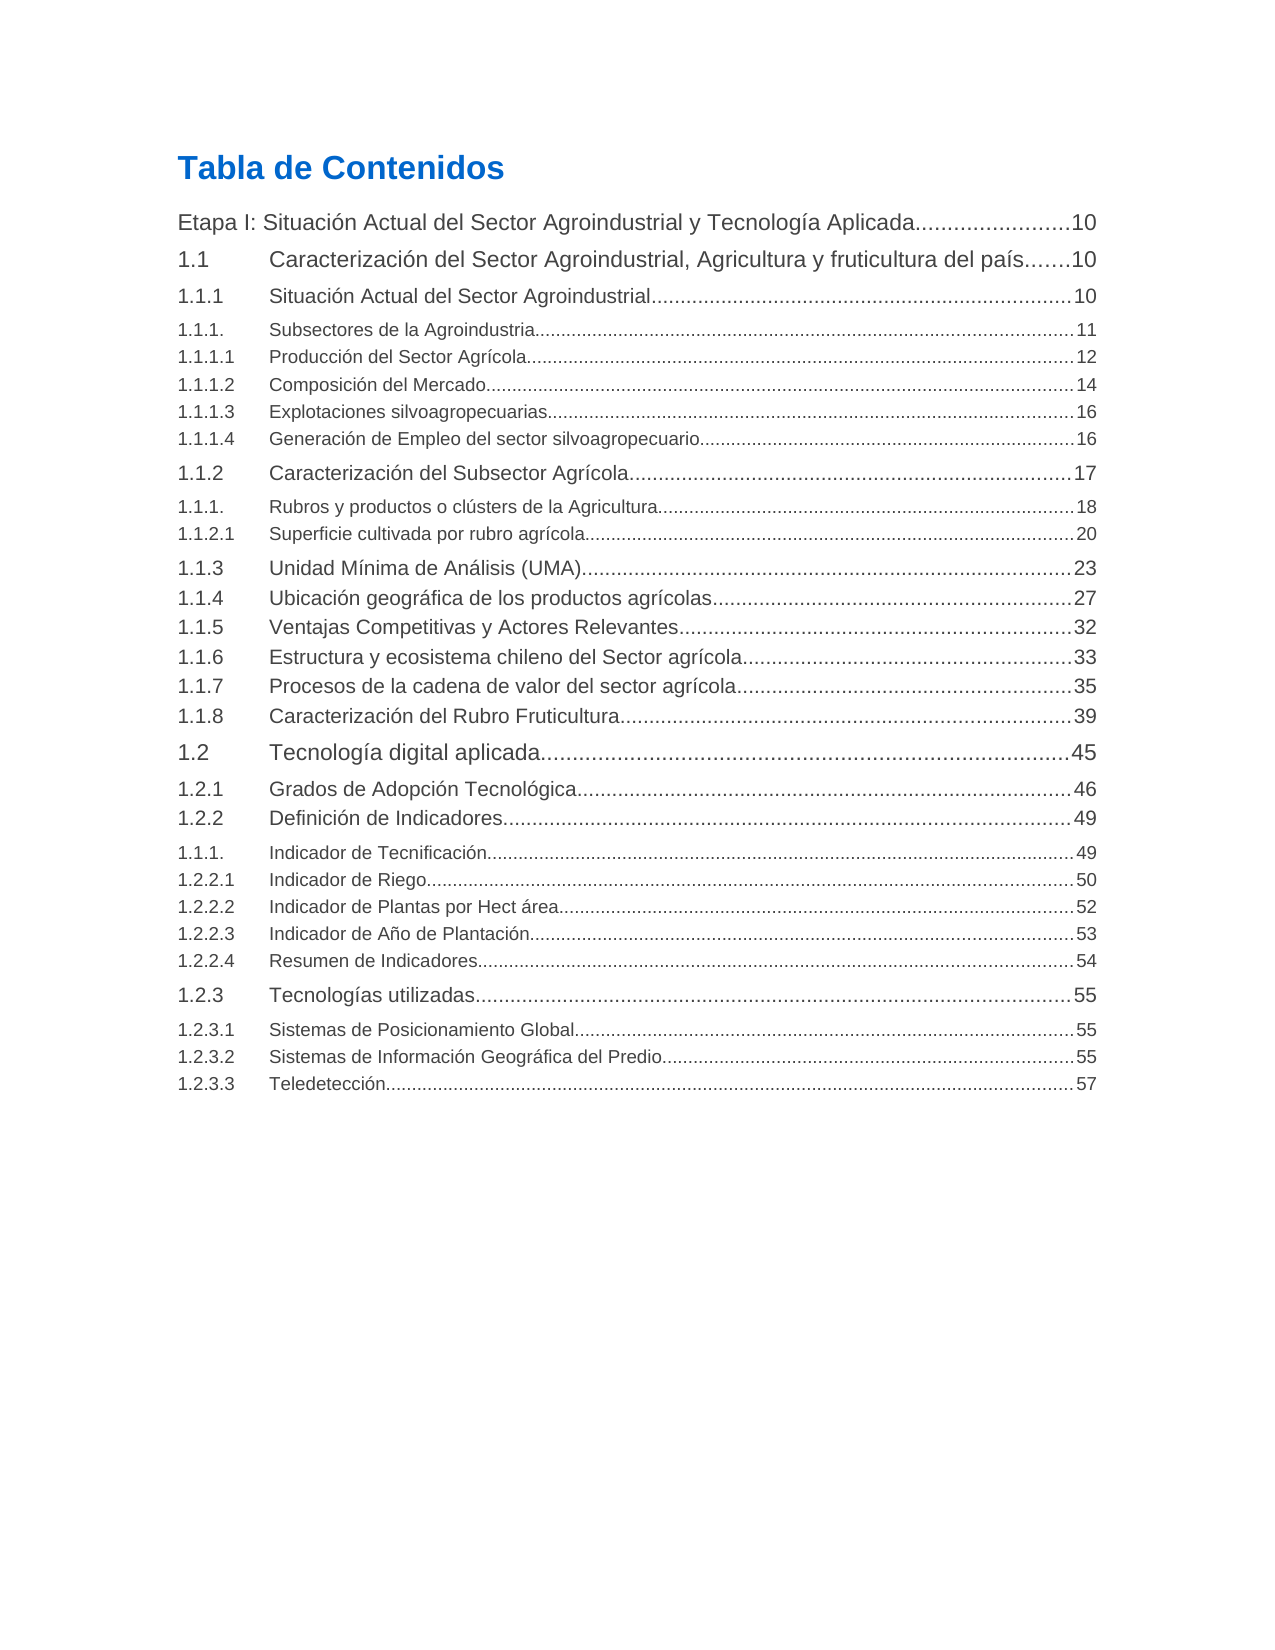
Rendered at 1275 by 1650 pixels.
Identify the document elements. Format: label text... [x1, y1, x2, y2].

text 1.1.6 Estructura y ecosistema chileno del Sector agrícola 33 [177, 644, 1098, 668]
text 1.2.2 Definición de Indicadores 49 [177, 806, 1098, 830]
text 1.1.1 Situación Actual del Sector Agroindustrial 10 [177, 284, 1098, 308]
subtitle Tabla de Contenidos [177, 148, 1098, 186]
text 1.2.3.2 Sistemas de Información Geográfica del Predio 55 [177, 1046, 1098, 1067]
text 1.1.7 Procesos de la cadena de valor del sector agrícola 35 [177, 674, 1098, 698]
text 1.1.4 Ubicación geográfica de los productos agrícolas 27 [177, 586, 1098, 609]
text 1.2.3.3 Teledetección 57 [177, 1073, 1098, 1094]
text 1.1.1. Indicador de Tecnificación 49 [177, 842, 1098, 863]
text 1.1.2.1 Superficie cultivada por rubro agrícola 20 [177, 523, 1098, 545]
text 1.2.2.1 Indicador de Riego 50 [177, 869, 1098, 890]
text 1.2.1 Grados de Adopción Tecnológica 46 [177, 777, 1098, 801]
text 1.2.2.3 Indicador de Año de Plantación 53 [177, 923, 1098, 944]
text 1.2.2.2 Indicador de Plantas por Hect área 52 [177, 896, 1098, 917]
text 1.2.3 Tecnologías utilizadas 55 [177, 983, 1098, 1007]
text 1.2.3.1 Sistemas de Posicionamiento Global 55 [177, 1018, 1098, 1040]
text 1.2 Tecnología digital aplicada 45 [177, 739, 1098, 765]
text 1.1.1.4 Generación de Empleo del sector silvoagropecuario 16 [177, 428, 1098, 449]
text 1.1.3 Unidad Mínima de Análisis (UMA) 23 [177, 556, 1098, 580]
text 1.1.1. Subsectores de la Agroindustria 11 [177, 319, 1098, 341]
text 1.1.5 Ventajas Competitivas y Actores Relevantes 32 [177, 615, 1098, 639]
text Etapa I: Situación Actual del Sector Agroindustrial y Tecnología Aplicada 10 [177, 208, 1098, 235]
text 1.1.1.1 Producción del Sector Agrícola 12 [177, 346, 1098, 368]
text 1.2.2.4 Resumen de Indicadores 54 [177, 950, 1098, 972]
text 1.1.1.2 Composición del Mercado 14 [177, 373, 1098, 395]
text 1.1.1.3 Explotaciones silvoagropecuarias 16 [177, 401, 1098, 422]
text 1.1.2 Caracterización del Subsector Agrícola 17 [177, 461, 1098, 484]
text 1.1 Caracterización del Sector Agroindustrial, Agricultura y fruticultura del país. 10 [177, 246, 1098, 272]
text 1.1.1. Rubros y productos o clústers de la Agricultura 18 [177, 496, 1098, 518]
text 1.1.8 Caracterización del Rubro Fruticultura 39 [177, 703, 1098, 727]
